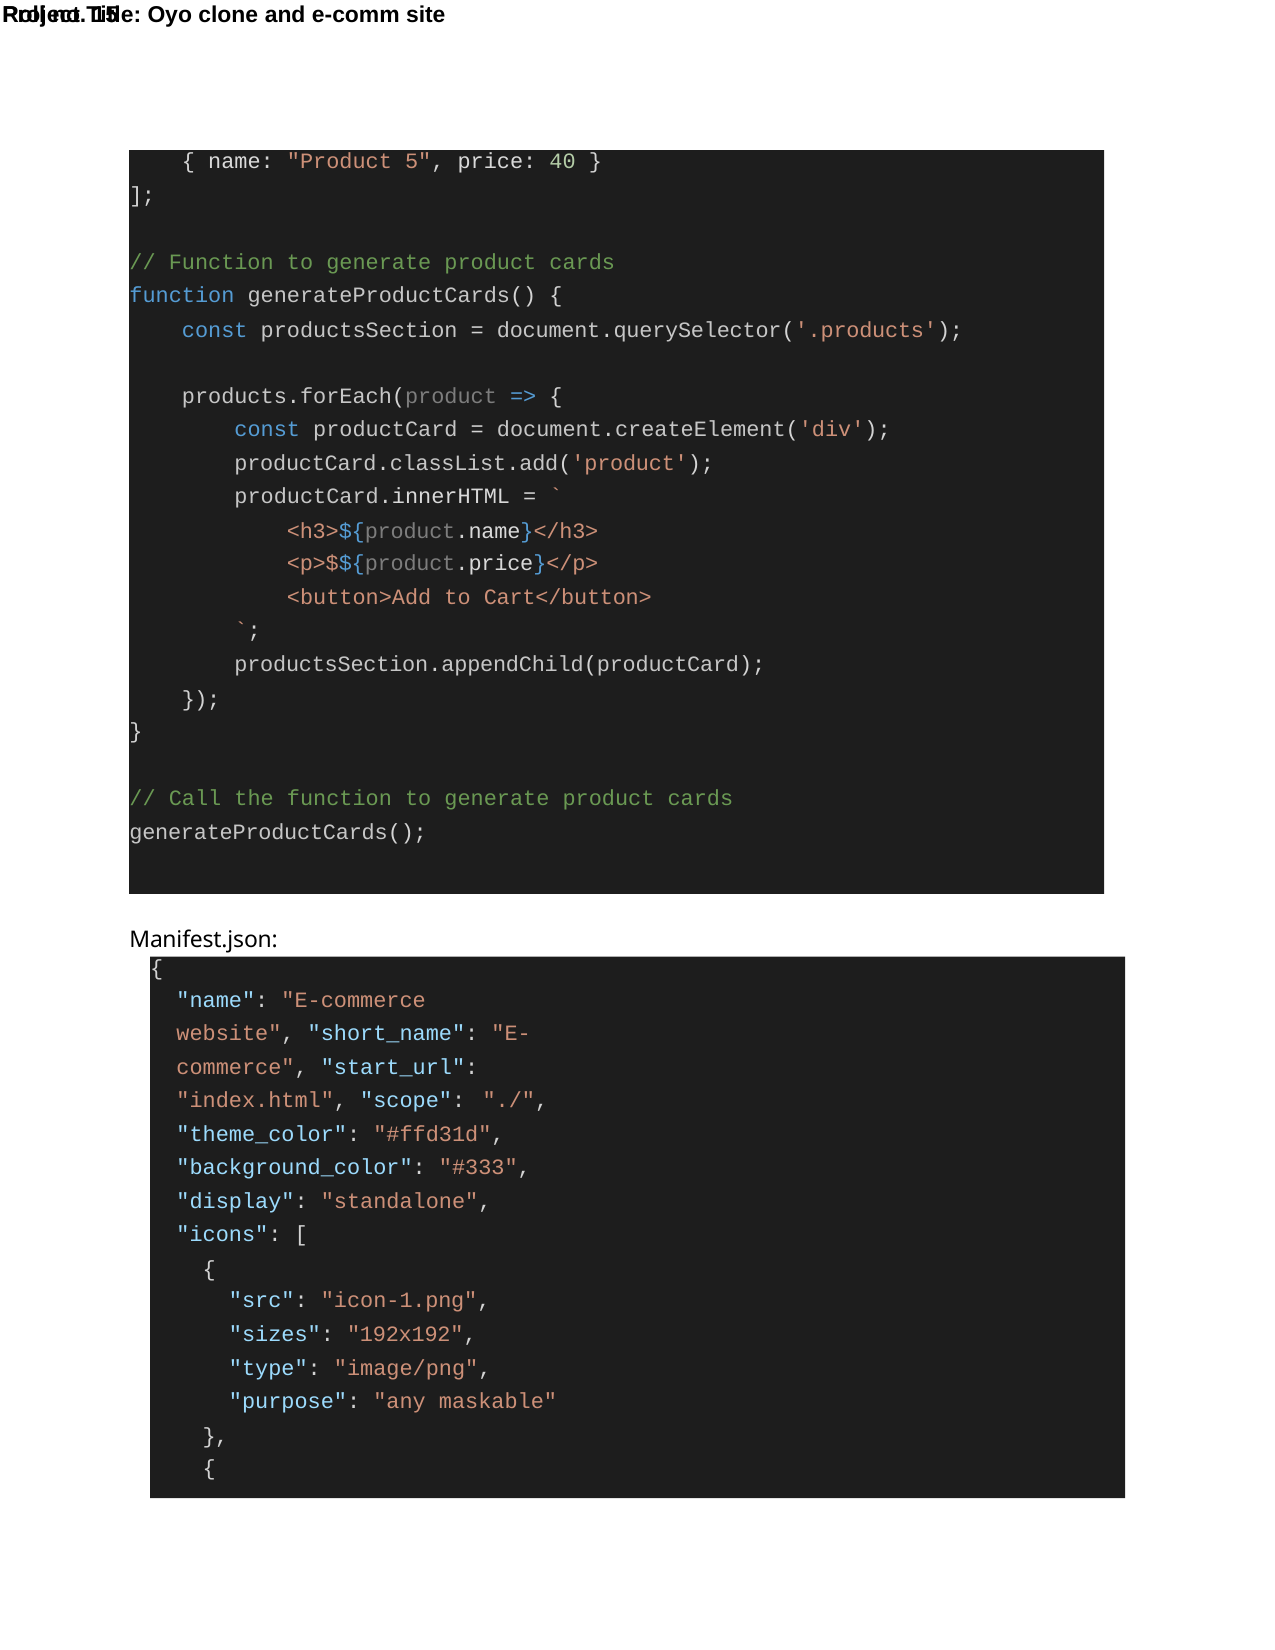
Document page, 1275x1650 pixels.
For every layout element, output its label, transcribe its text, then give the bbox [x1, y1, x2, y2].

text Manifest.json: [129, 923, 1164, 954]
